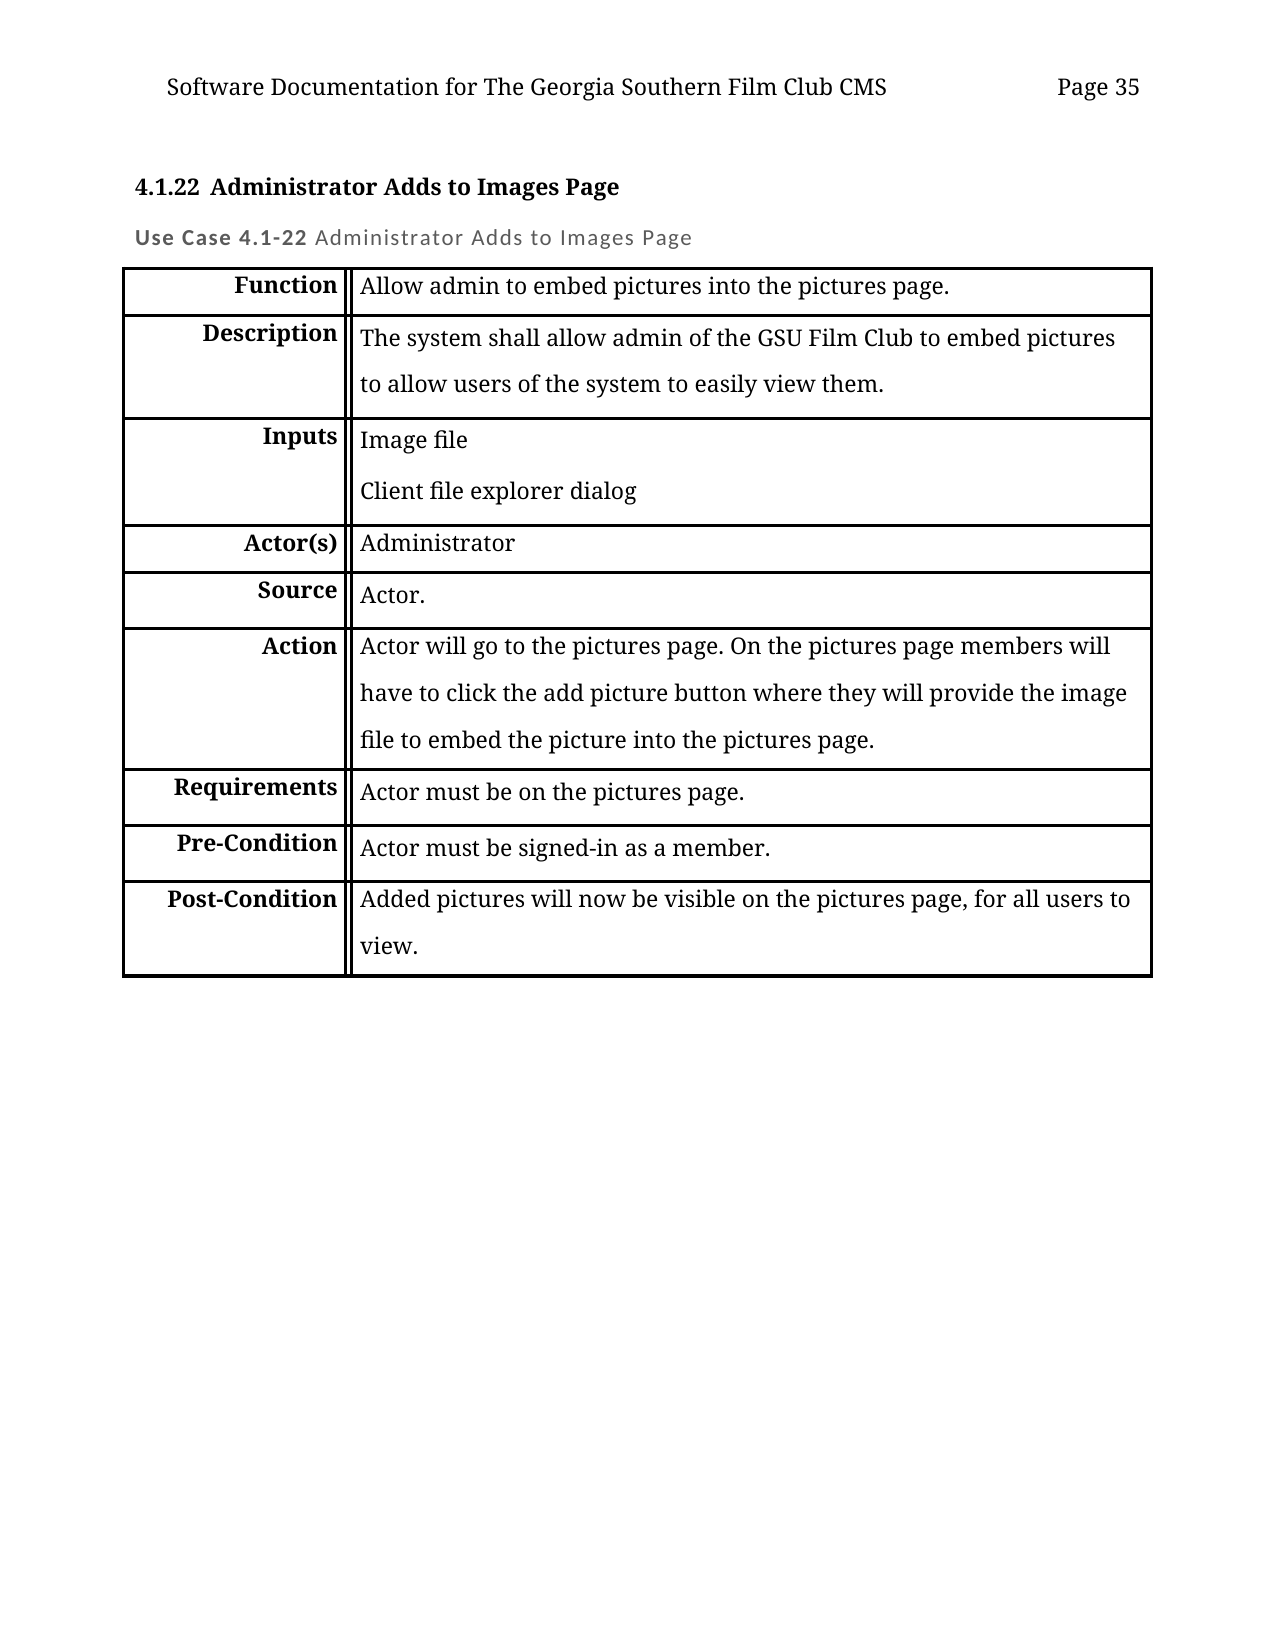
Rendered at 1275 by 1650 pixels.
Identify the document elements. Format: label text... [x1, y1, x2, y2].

table_cell Inputs [125, 420, 344, 524]
table_cell Post-Condition [125, 883, 344, 974]
table_cell Actor. [353, 574, 1150, 627]
table_cell Image file Client file explorer dialog [353, 420, 1150, 524]
table_cell Actor(s) [125, 527, 344, 571]
table_cell Actor must be on the pictures page. [353, 771, 1150, 824]
table_cell Actor must be signed-in as a member. [353, 827, 1150, 880]
subtitle Administrator Adds to Images Page [135, 175, 1140, 200]
table_header Allow admin to embed pictures into the pictures page. [353, 270, 1150, 314]
table_cell Actor will go to the pictures page. On the pictures page members will have to click the add picture button where they will provide the image file to embed the picture into the pictures page. [353, 630, 1150, 768]
table_cell Pre-Condition [125, 827, 344, 880]
table_cell The system shall allow admin of the GSU Film Club to embed pictures to allow users of the system to easily view them. [353, 317, 1150, 417]
table_cell Description [125, 317, 344, 417]
table_cell Added pictures will now be visible on the pictures page, for all users to view. [353, 883, 1150, 974]
table_cell Administrator [353, 527, 1150, 571]
table_cell Action [125, 630, 344, 768]
table_cell Requirements [125, 771, 344, 824]
table_header Function [125, 270, 344, 314]
table_cell Source [125, 574, 344, 627]
subtitle Use Case 4.1-22 Administrator Adds to Images Page [135, 225, 1140, 250]
